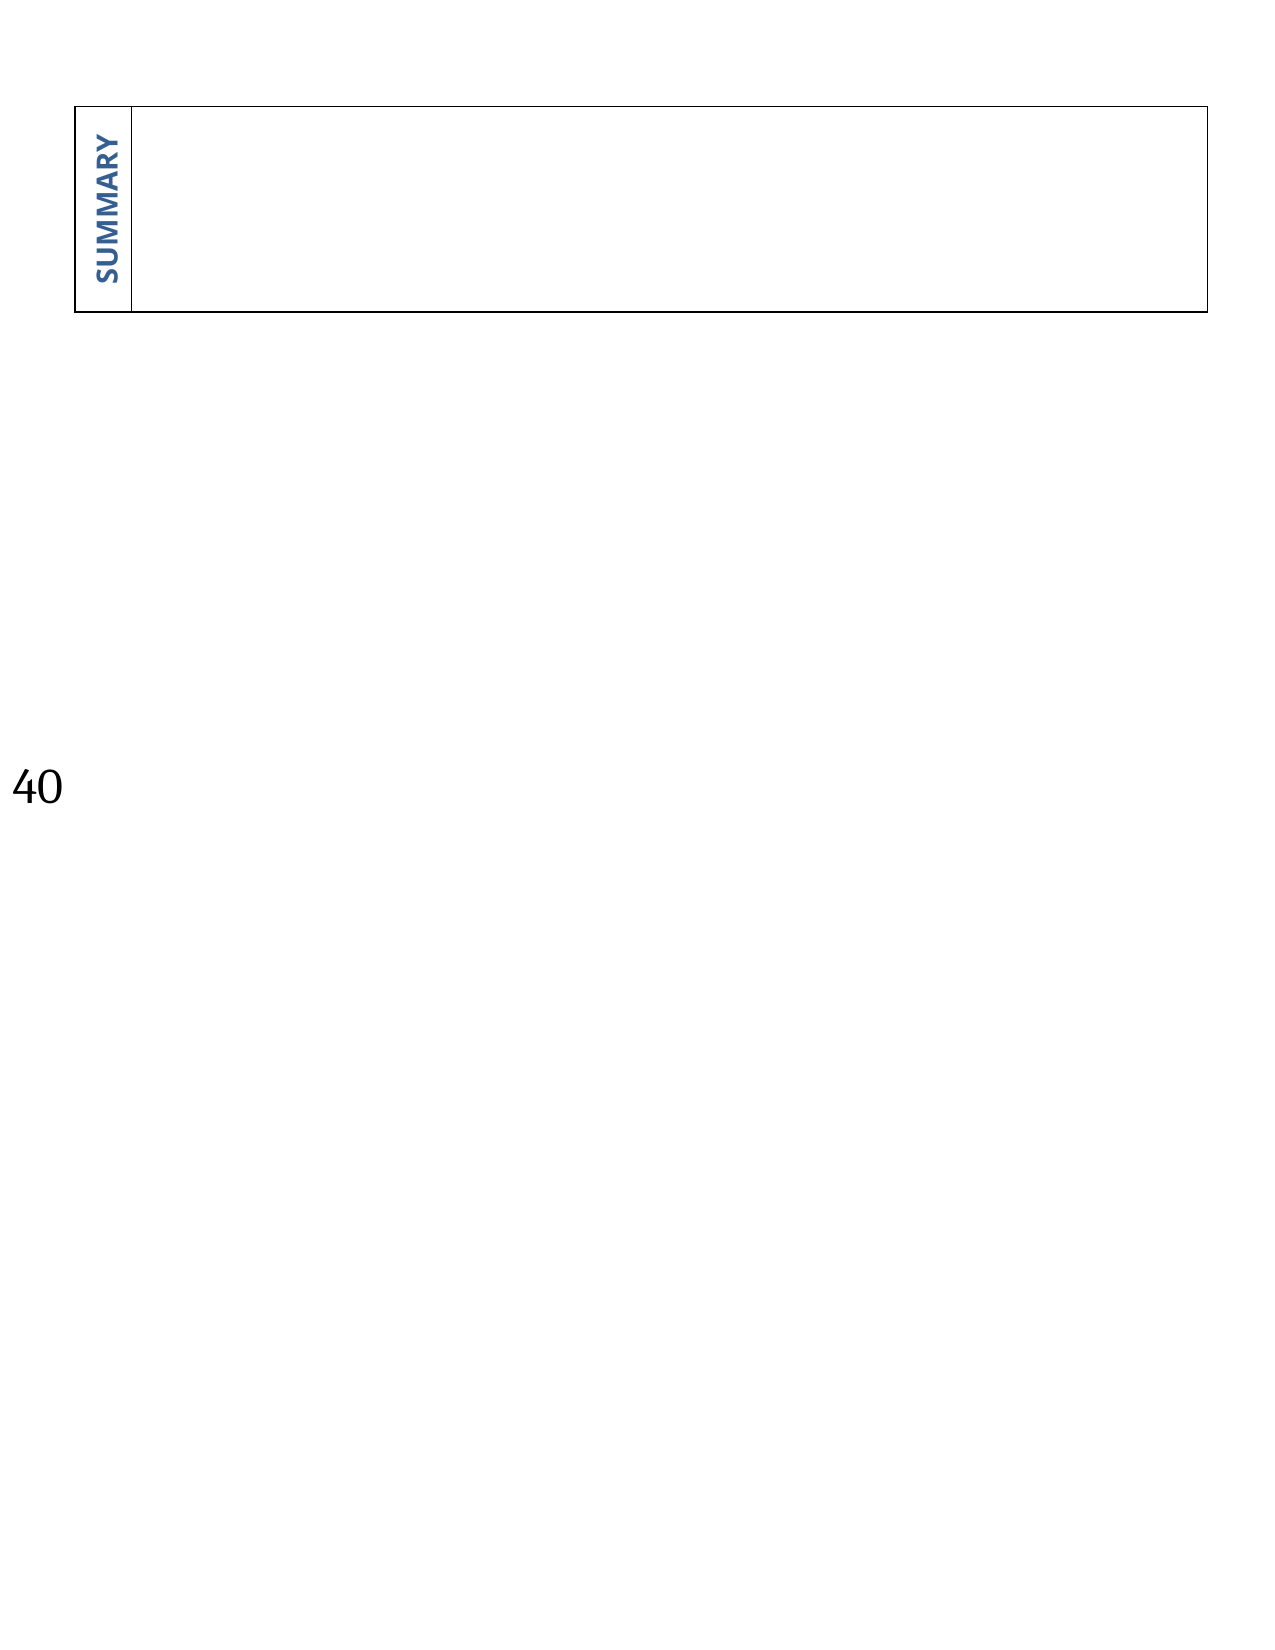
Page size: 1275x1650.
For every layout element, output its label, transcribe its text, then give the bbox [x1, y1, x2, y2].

table_cell [132, 107, 1207, 311]
table_cell SUMMARY [76, 107, 131, 311]
